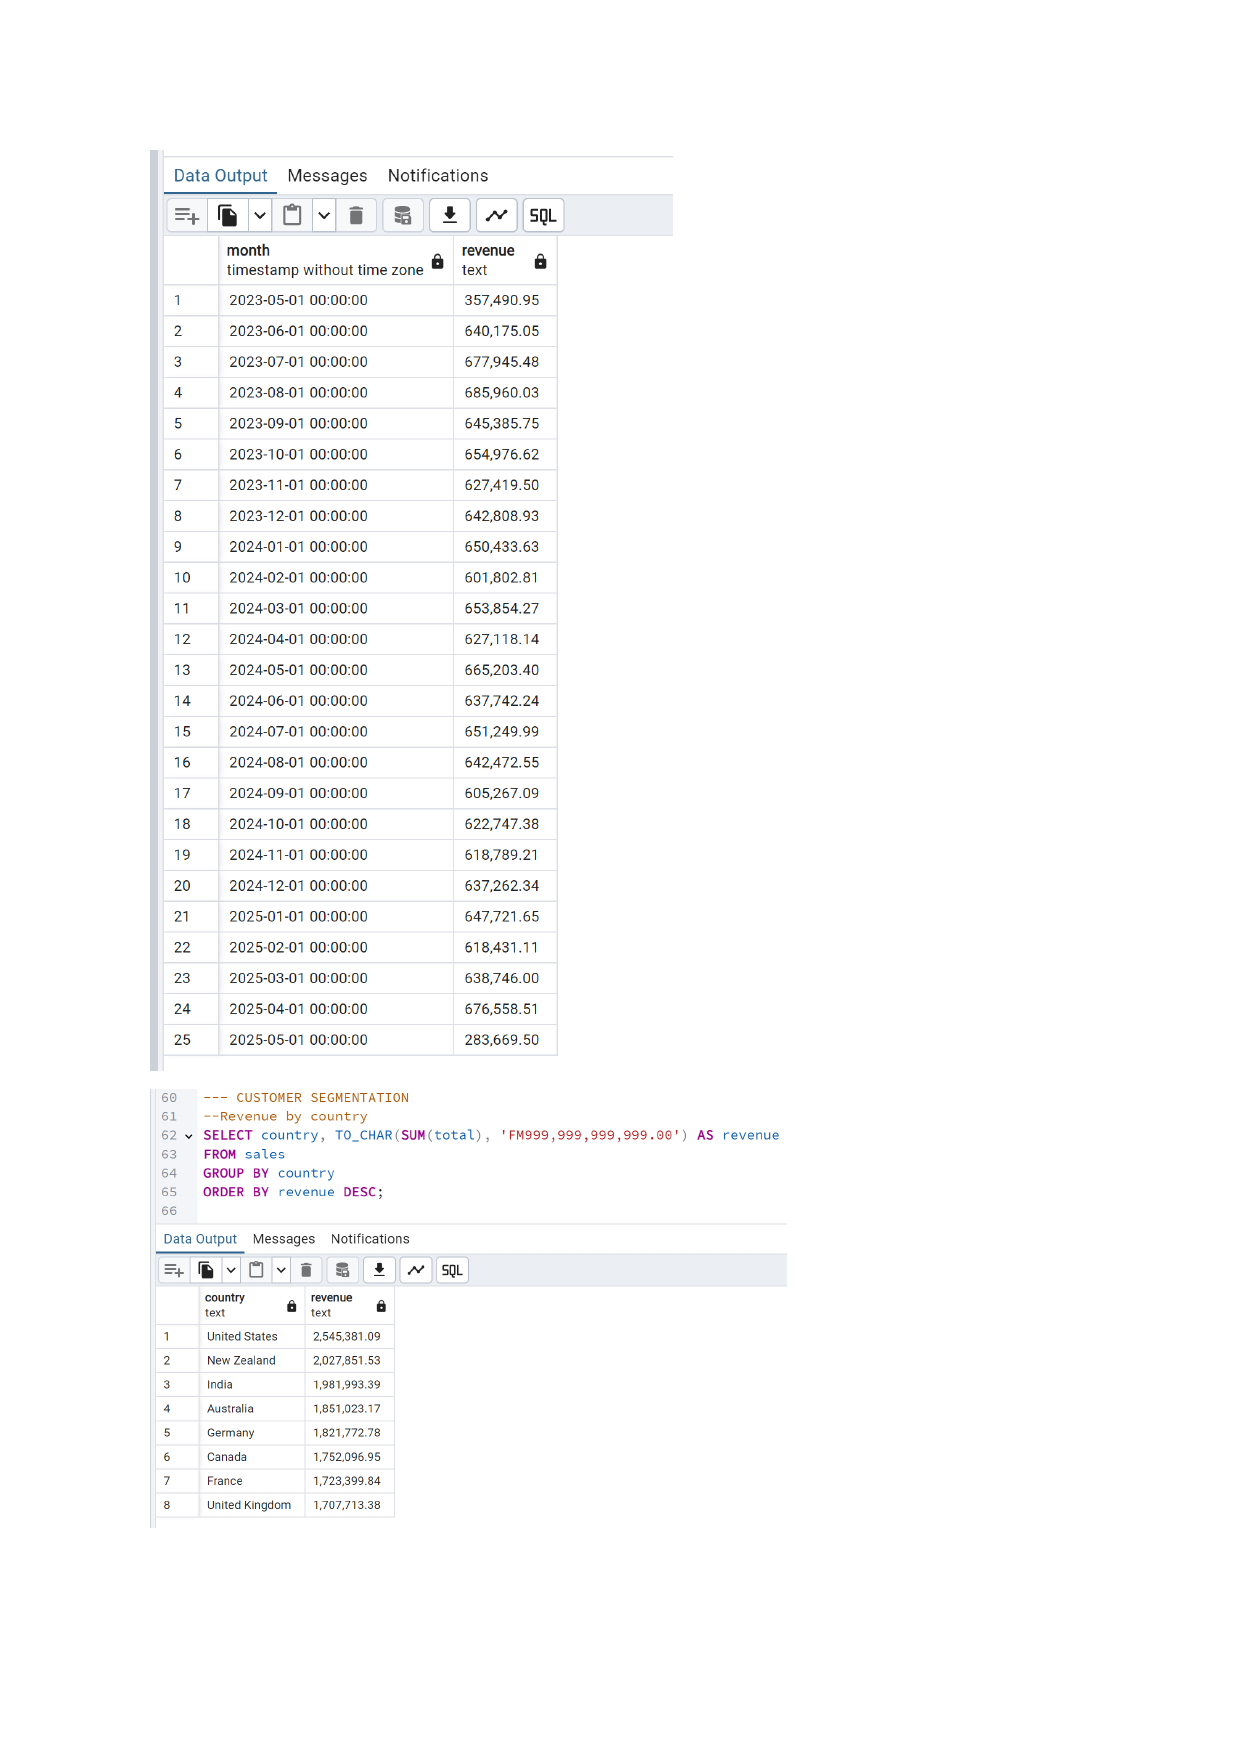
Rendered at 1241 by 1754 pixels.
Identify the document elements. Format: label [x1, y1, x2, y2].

picture [150, 150, 673, 1071]
picture [150, 1089, 788, 1528]
